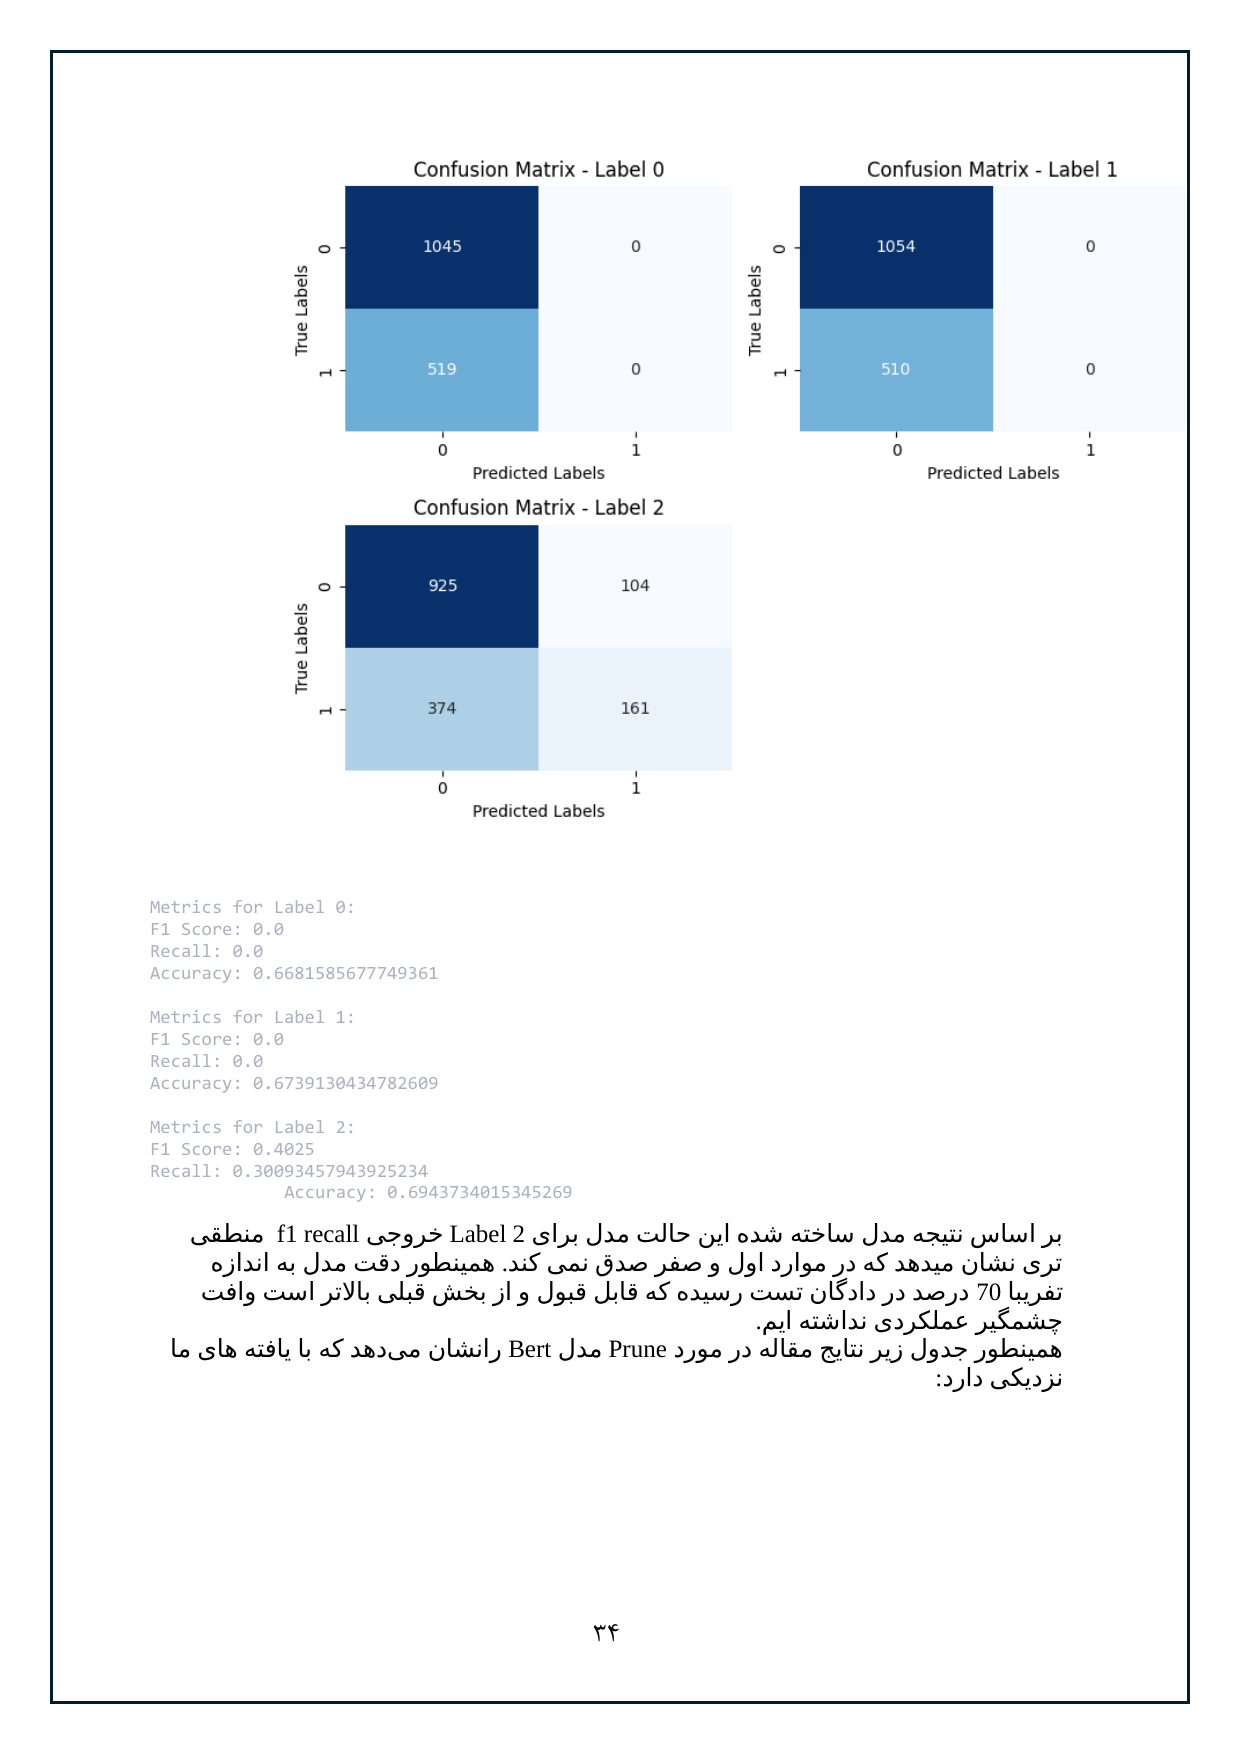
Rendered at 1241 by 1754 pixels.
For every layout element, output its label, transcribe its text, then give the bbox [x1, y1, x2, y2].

text F1 Score: 0.0 [150, 918, 1063, 940]
text بر اساس نتیجه مدل ساخته شده این حالت مدل برای Label 2 خروجی f1 recall منطقی تری نشان میدهد که در موارد اول و صفر صدق نمی کند. همینطور دقت مدل به اندازه تفریبا 70 درصد در دادگان تست رسیده که قابل قبول و از بخش قبلی بالاتر است وافت چشمگیر عملکردی نداشته ایم. [150, 1219, 1063, 1334]
text Metrics for Label 0: [150, 874, 1063, 918]
text Metrics for Label 1: [150, 1006, 1063, 1028]
text Recall: 0.0 [150, 1050, 1063, 1072]
text Accuracy: 0.6739130434782609 [150, 1072, 1063, 1094]
list Accuracy: 0.6943734015345269 [284, 1182, 1063, 1204]
text F1 Score: 0.4025 [150, 1138, 1063, 1160]
text Metrics for Label 2: [150, 1116, 1063, 1138]
text Recall: 0.30093457943925234 [150, 1160, 1063, 1182]
text Accuracy: 0.6681585677749361 [150, 962, 1063, 984]
text F1 Score: 0.0 [150, 1028, 1063, 1050]
text Recall: 0.0 [150, 940, 1063, 962]
picture [1190, 150, 1198, 832]
picture [284, 150, 1187, 832]
text همینطور جدول زیر نتایج مقاله در مورد Prune مدل Bert رانشان می‌دهد که با یافته های ما نزدیکی دارد: [150, 1334, 1063, 1392]
